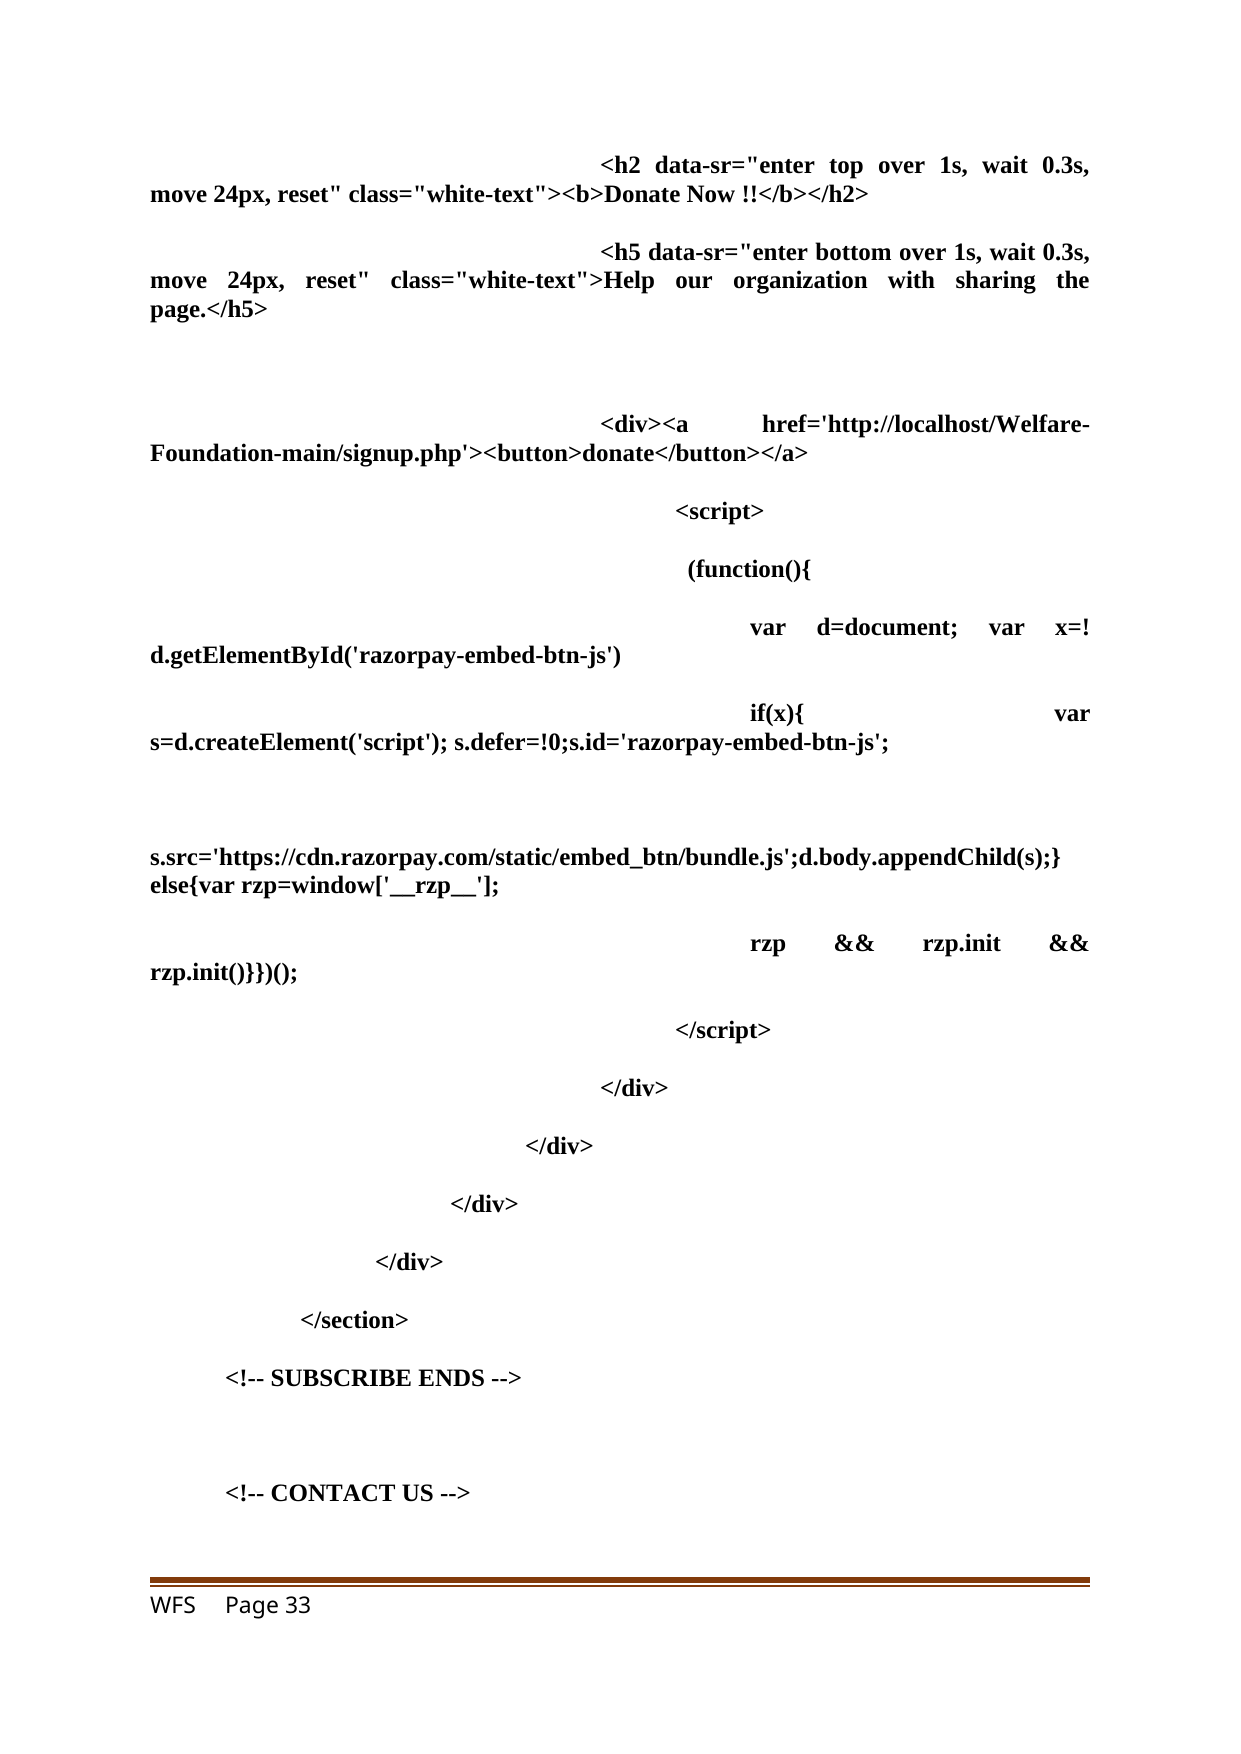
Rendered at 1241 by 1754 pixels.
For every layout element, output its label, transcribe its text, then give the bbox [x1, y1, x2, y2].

text if(x){ var s=d.createElement('script'); s.defer=!0;s.id='razorpay-embed-btn-js'; [150, 698, 1090, 756]
text <!-- SUBSCRIBE ENDS --> [150, 1363, 1090, 1391]
text </section> [150, 1305, 1090, 1333]
text <script> [150, 496, 1090, 525]
text </div> [150, 1131, 1090, 1160]
text </div> [150, 1189, 1090, 1218]
text </script> [150, 1015, 1090, 1044]
text <h2 data-sr="enter top over 1s, wait 0.3s, move 24px, reset" class="white-text"><b>Donate Now !!</b></h2> [150, 150, 1090, 207]
text </div> [150, 1247, 1090, 1276]
text </div> [150, 1073, 1090, 1102]
text rzp && rzp.init && rzp.init()}})(); [150, 928, 1090, 986]
text s.src='https://cdn.razorpay.com/static/embed_btn/bundle.js';d.body.appendChild(s);} else{var rzp=window['__rzp__']; [150, 785, 1090, 899]
text <div><a href='http://localhost/Welfare-Foundation-main/signup.php'><button>donate</button></a> [150, 409, 1090, 467]
text <!-- CONTACT US --> [150, 1478, 1090, 1507]
text (function(){ [150, 554, 1090, 583]
text <h5 data-sr="enter bottom over 1s, wait 0.3s, move 24px, reset" class="white-text">Help our organization with sharing the page.</h5> [150, 237, 1090, 323]
text var d=document; var x=!d.getElementById('razorpay-embed-btn-js') [150, 612, 1090, 669]
